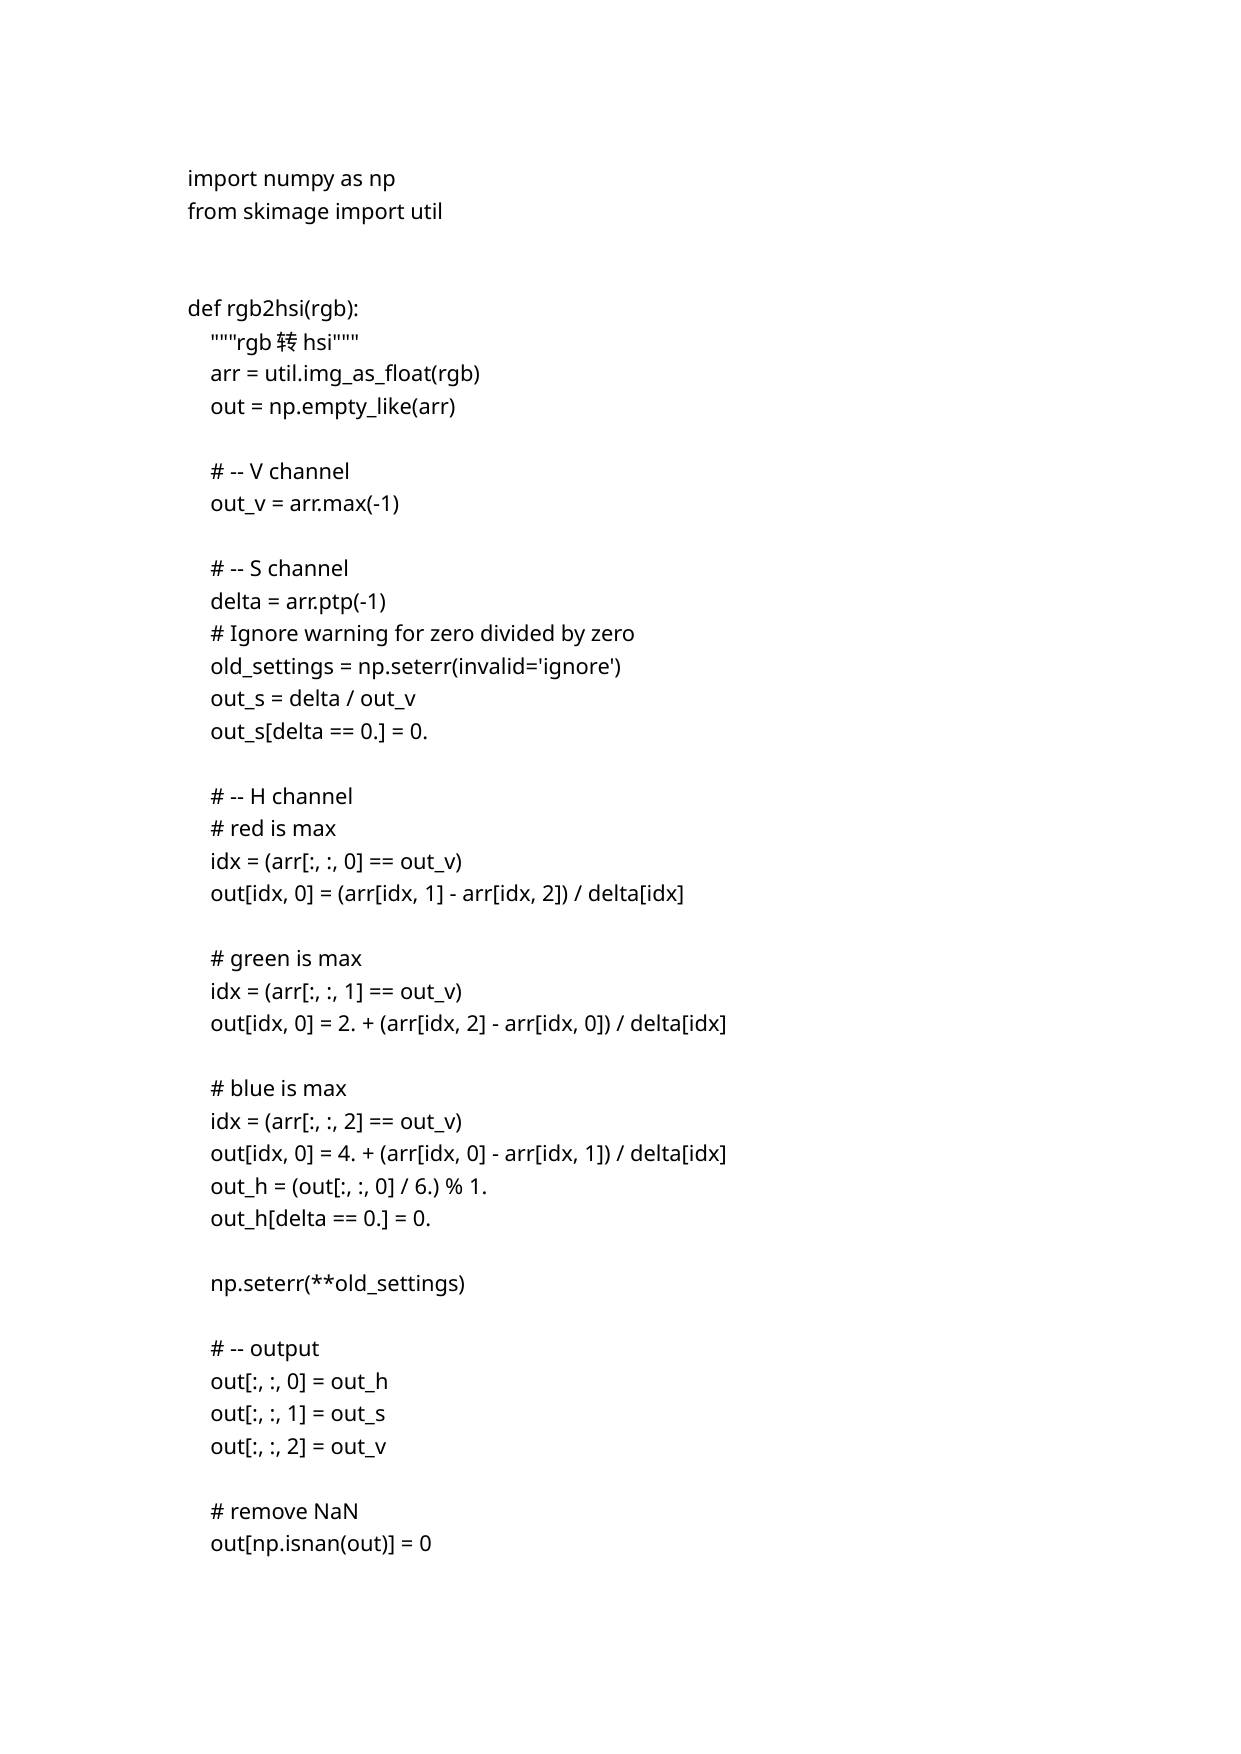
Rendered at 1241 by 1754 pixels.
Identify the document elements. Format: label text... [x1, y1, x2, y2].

text from skimage import util [187, 194, 1053, 227]
text def rgb2hsi(rgb): [187, 292, 1053, 324]
text out_s[delta == 0.] = 0. [187, 714, 1053, 747]
text # red is max [187, 812, 1053, 844]
text out[:, :, 0] = out_h [187, 1364, 1053, 1397]
text delta = arr.ptp(-1) [187, 584, 1053, 617]
text old_settings = np.seterr(invalid='ignore') [187, 649, 1053, 682]
text # -- H channel [187, 779, 1053, 812]
text out[idx, 0] = 4. + (arr[idx, 0] - arr[idx, 1]) / delta[idx] [187, 1137, 1053, 1169]
text out[np.isnan(out)] = 0 [187, 1527, 1053, 1559]
text idx = (arr[:, :, 0] == out_v) [187, 844, 1053, 877]
text # green is max [187, 942, 1053, 974]
text # -- V channel [187, 454, 1053, 487]
text out[idx, 0] = 2. + (arr[idx, 2] - arr[idx, 0]) / delta[idx] [187, 1007, 1053, 1039]
text out[idx, 0] = (arr[idx, 1] - arr[idx, 2]) / delta[idx] [187, 877, 1053, 909]
text out[:, :, 2] = out_v [187, 1429, 1053, 1462]
text out_v = arr.max(-1) [187, 487, 1053, 519]
text idx = (arr[:, :, 2] == out_v) [187, 1104, 1053, 1137]
text # -- output [187, 1332, 1053, 1364]
text out_h[delta == 0.] = 0. [187, 1202, 1053, 1234]
text arr = util.img_as_float(rgb) [187, 357, 1053, 389]
text import numpy as np [187, 162, 1053, 194]
text """rgb转hsi""" [187, 324, 1053, 357]
text # Ignore warning for zero divided by zero [187, 617, 1053, 649]
text np.seterr(**old_settings) [187, 1267, 1053, 1299]
text # remove NaN [187, 1494, 1053, 1527]
text idx = (arr[:, :, 1] == out_v) [187, 974, 1053, 1007]
text out = np.empty_like(arr) [187, 389, 1053, 422]
text # -- S channel [187, 552, 1053, 584]
text out[:, :, 1] = out_s [187, 1397, 1053, 1429]
text out_h = (out[:, :, 0] / 6.) % 1. [187, 1169, 1053, 1202]
text # blue is max [187, 1072, 1053, 1104]
text out_s = delta / out_v [187, 682, 1053, 714]
